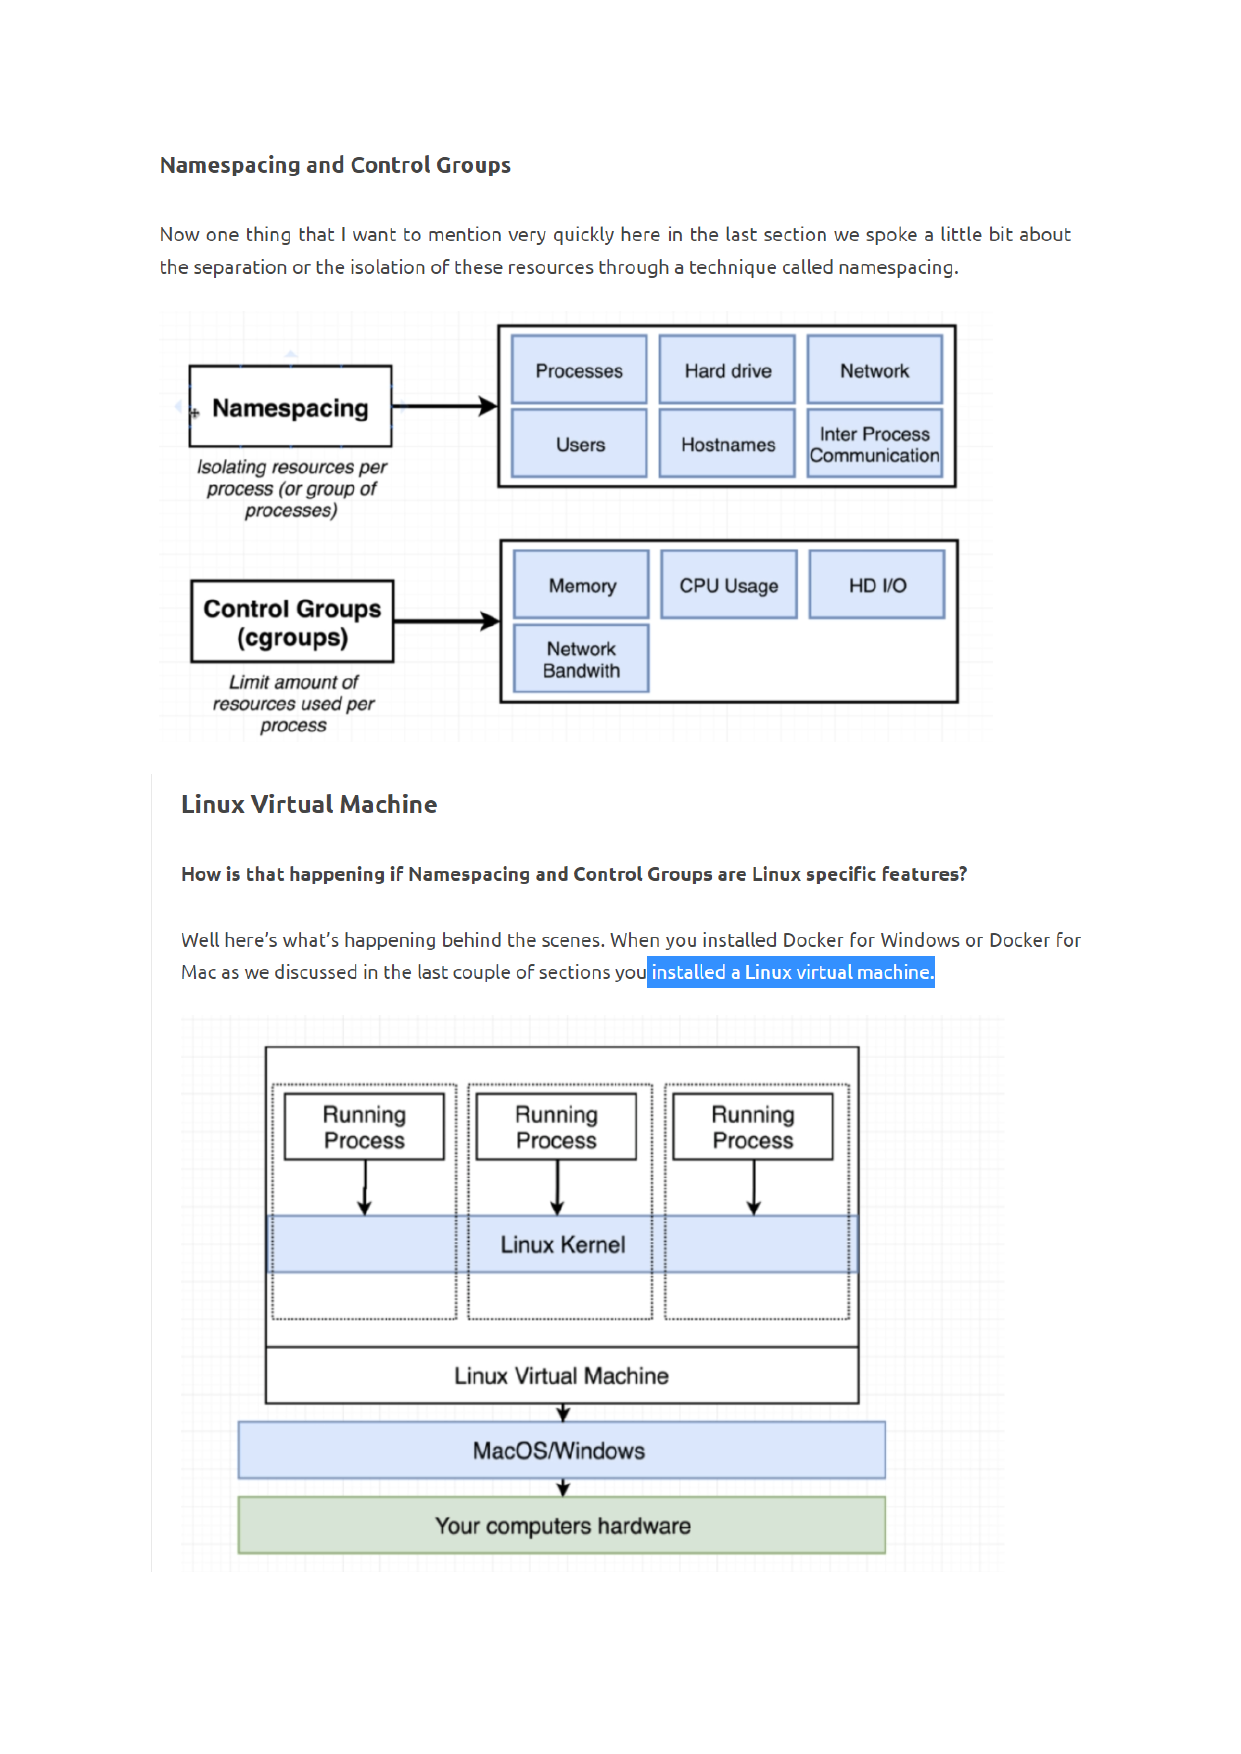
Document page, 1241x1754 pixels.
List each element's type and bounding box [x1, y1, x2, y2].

picture [150, 774, 1091, 1572]
picture [150, 150, 1091, 743]
